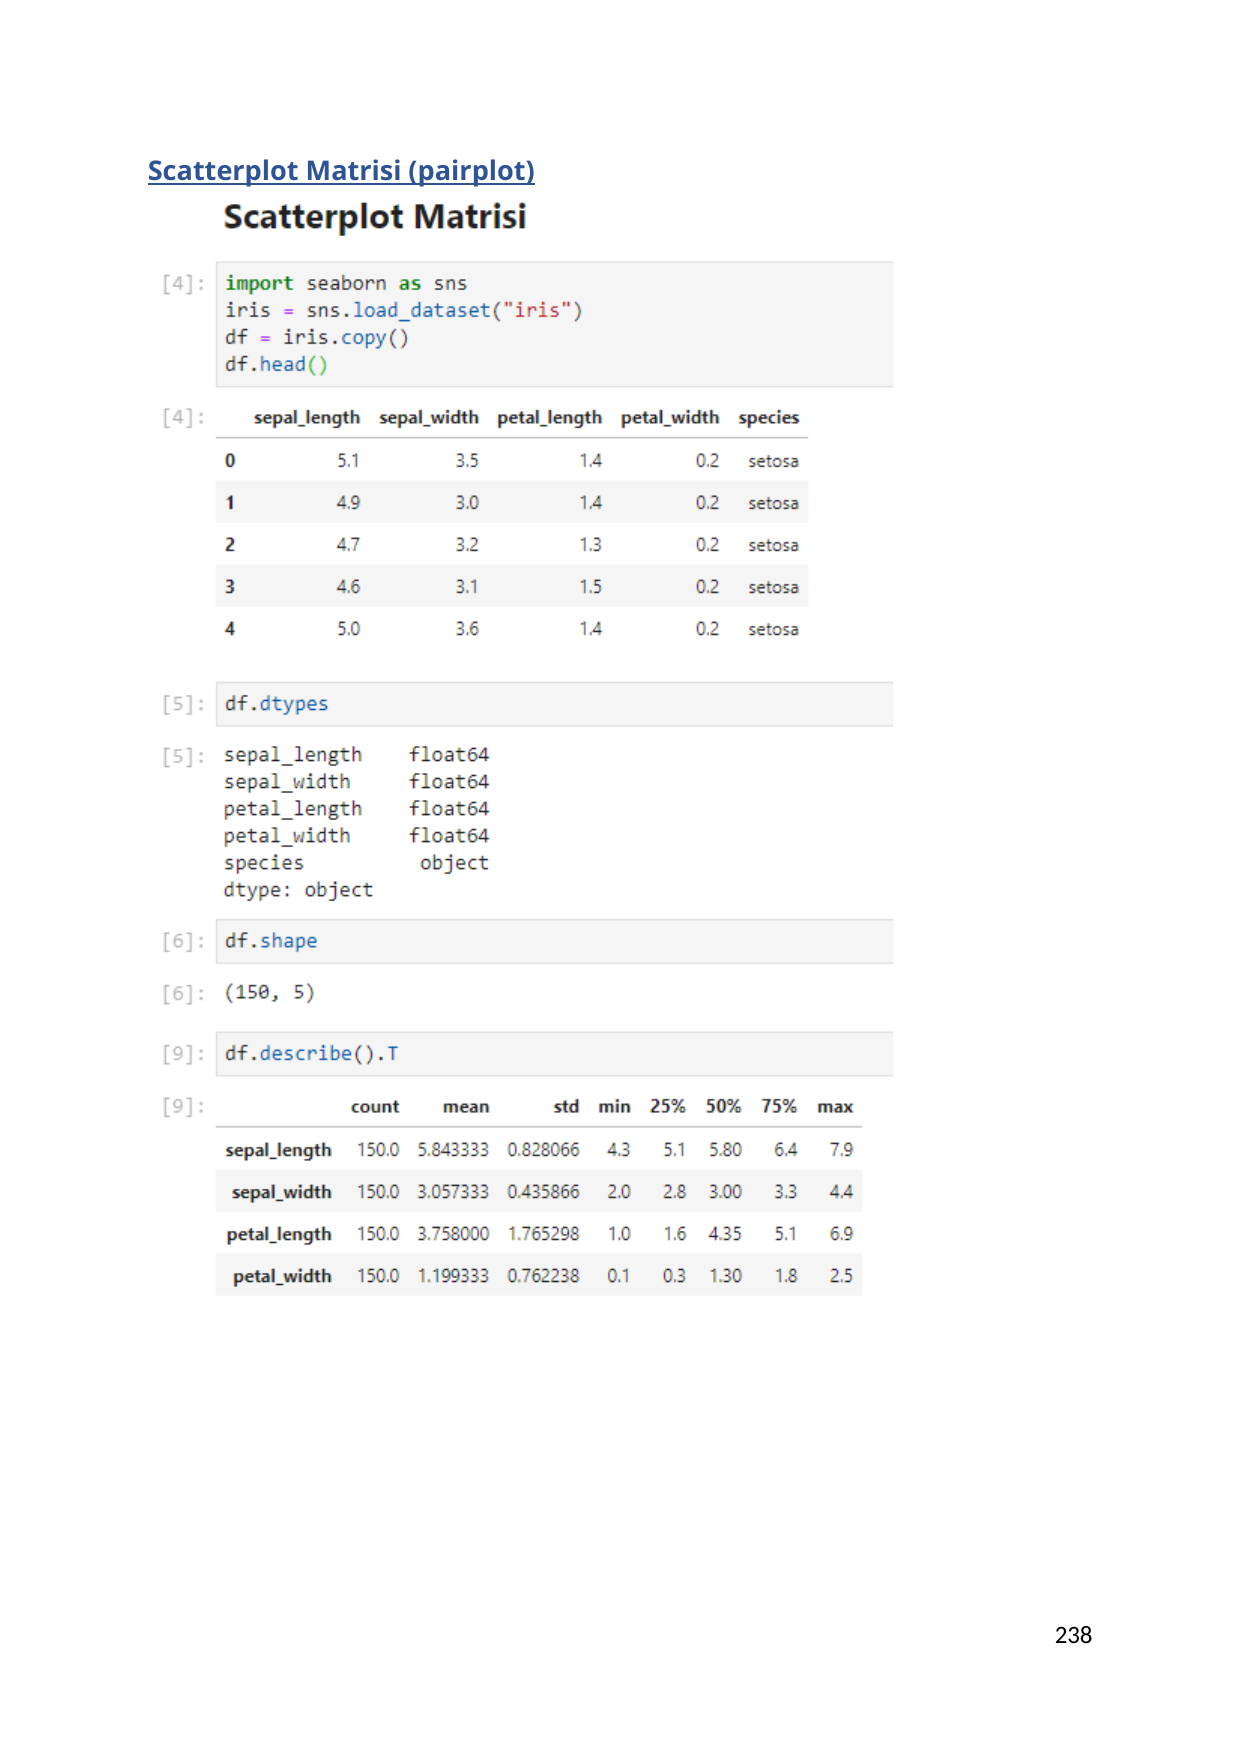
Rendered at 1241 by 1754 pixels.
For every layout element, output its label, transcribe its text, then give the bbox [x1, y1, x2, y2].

picture [147, 191, 894, 1314]
subtitle Scatterplot Matrisi (pairplot) [148, 152, 1092, 189]
